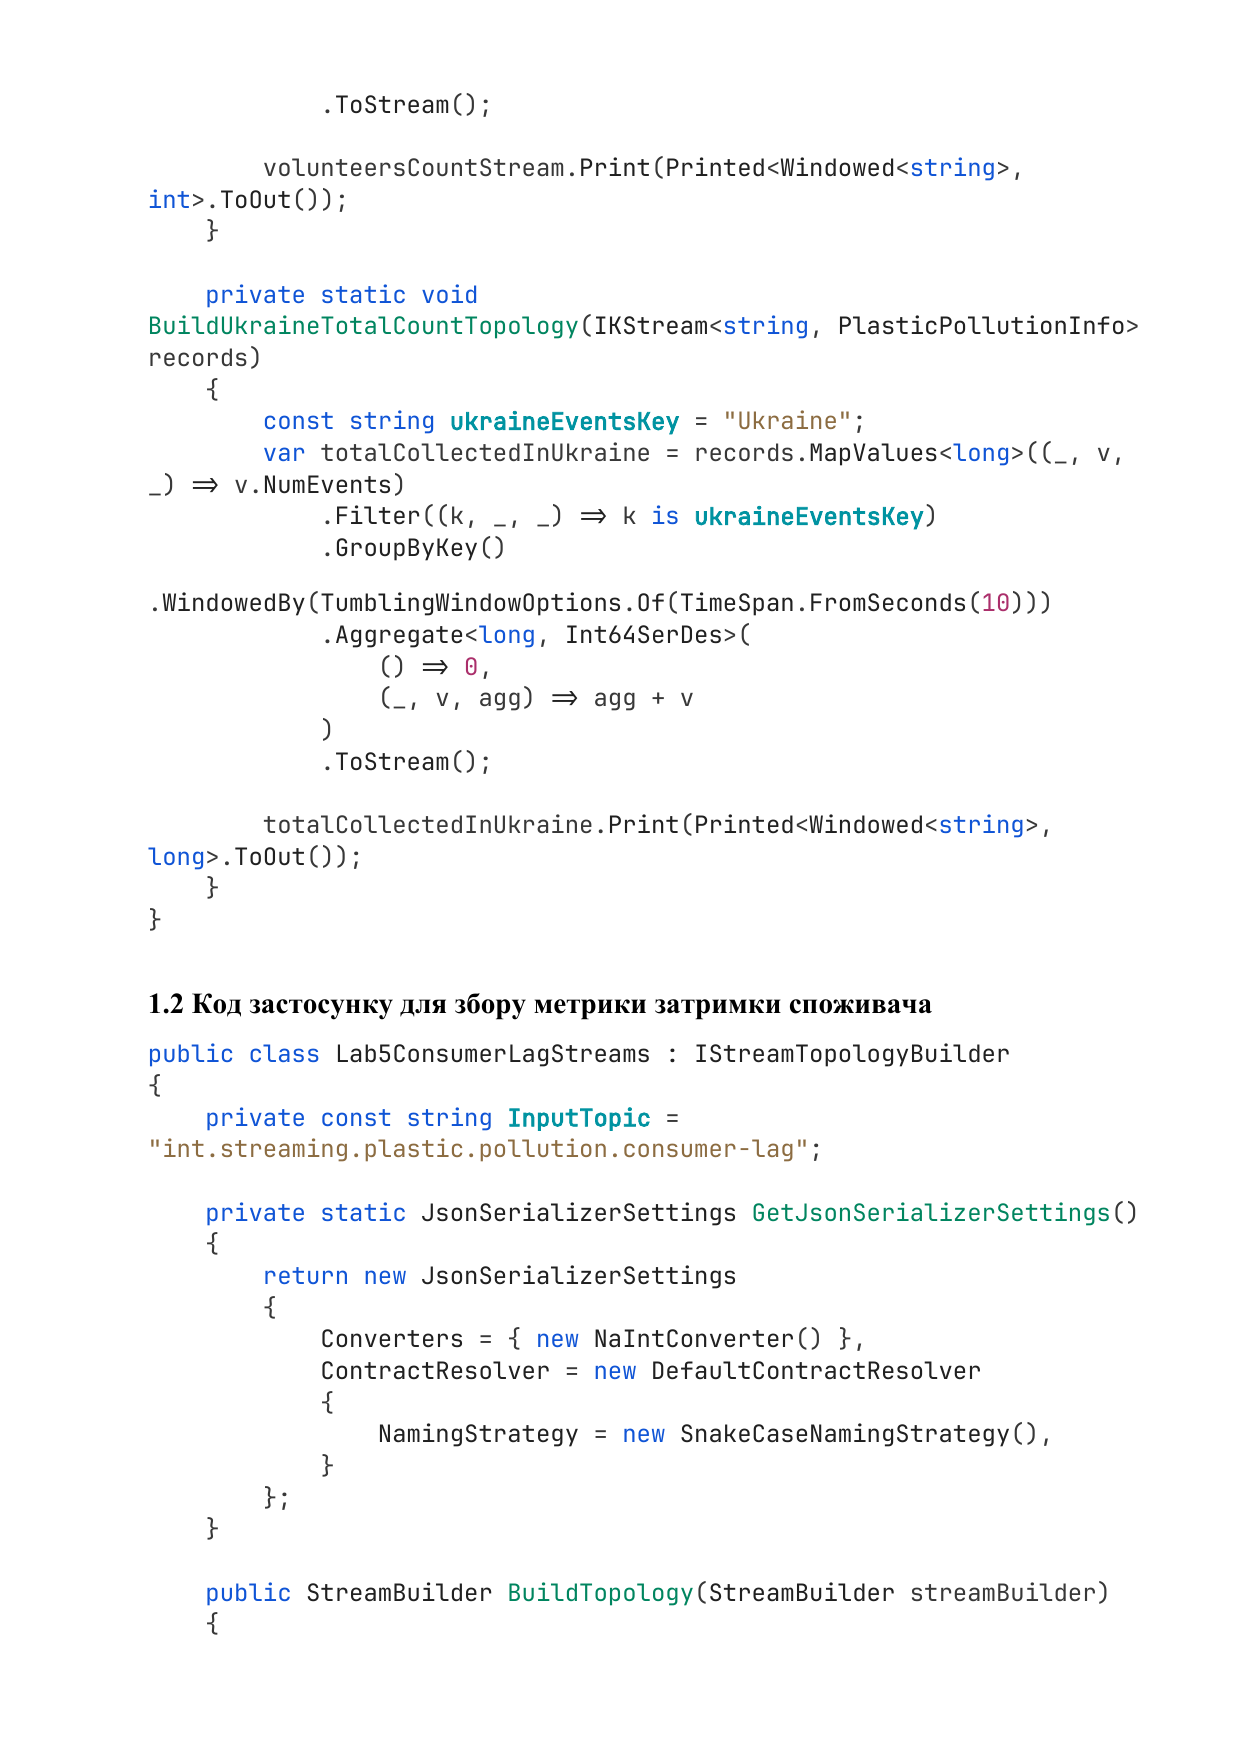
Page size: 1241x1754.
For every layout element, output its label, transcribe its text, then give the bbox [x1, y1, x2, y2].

text 1.2 Код застосунку для збору метрики затримки споживача [148, 987, 1152, 1019]
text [148, 88, 1152, 936]
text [148, 1038, 1152, 1640]
